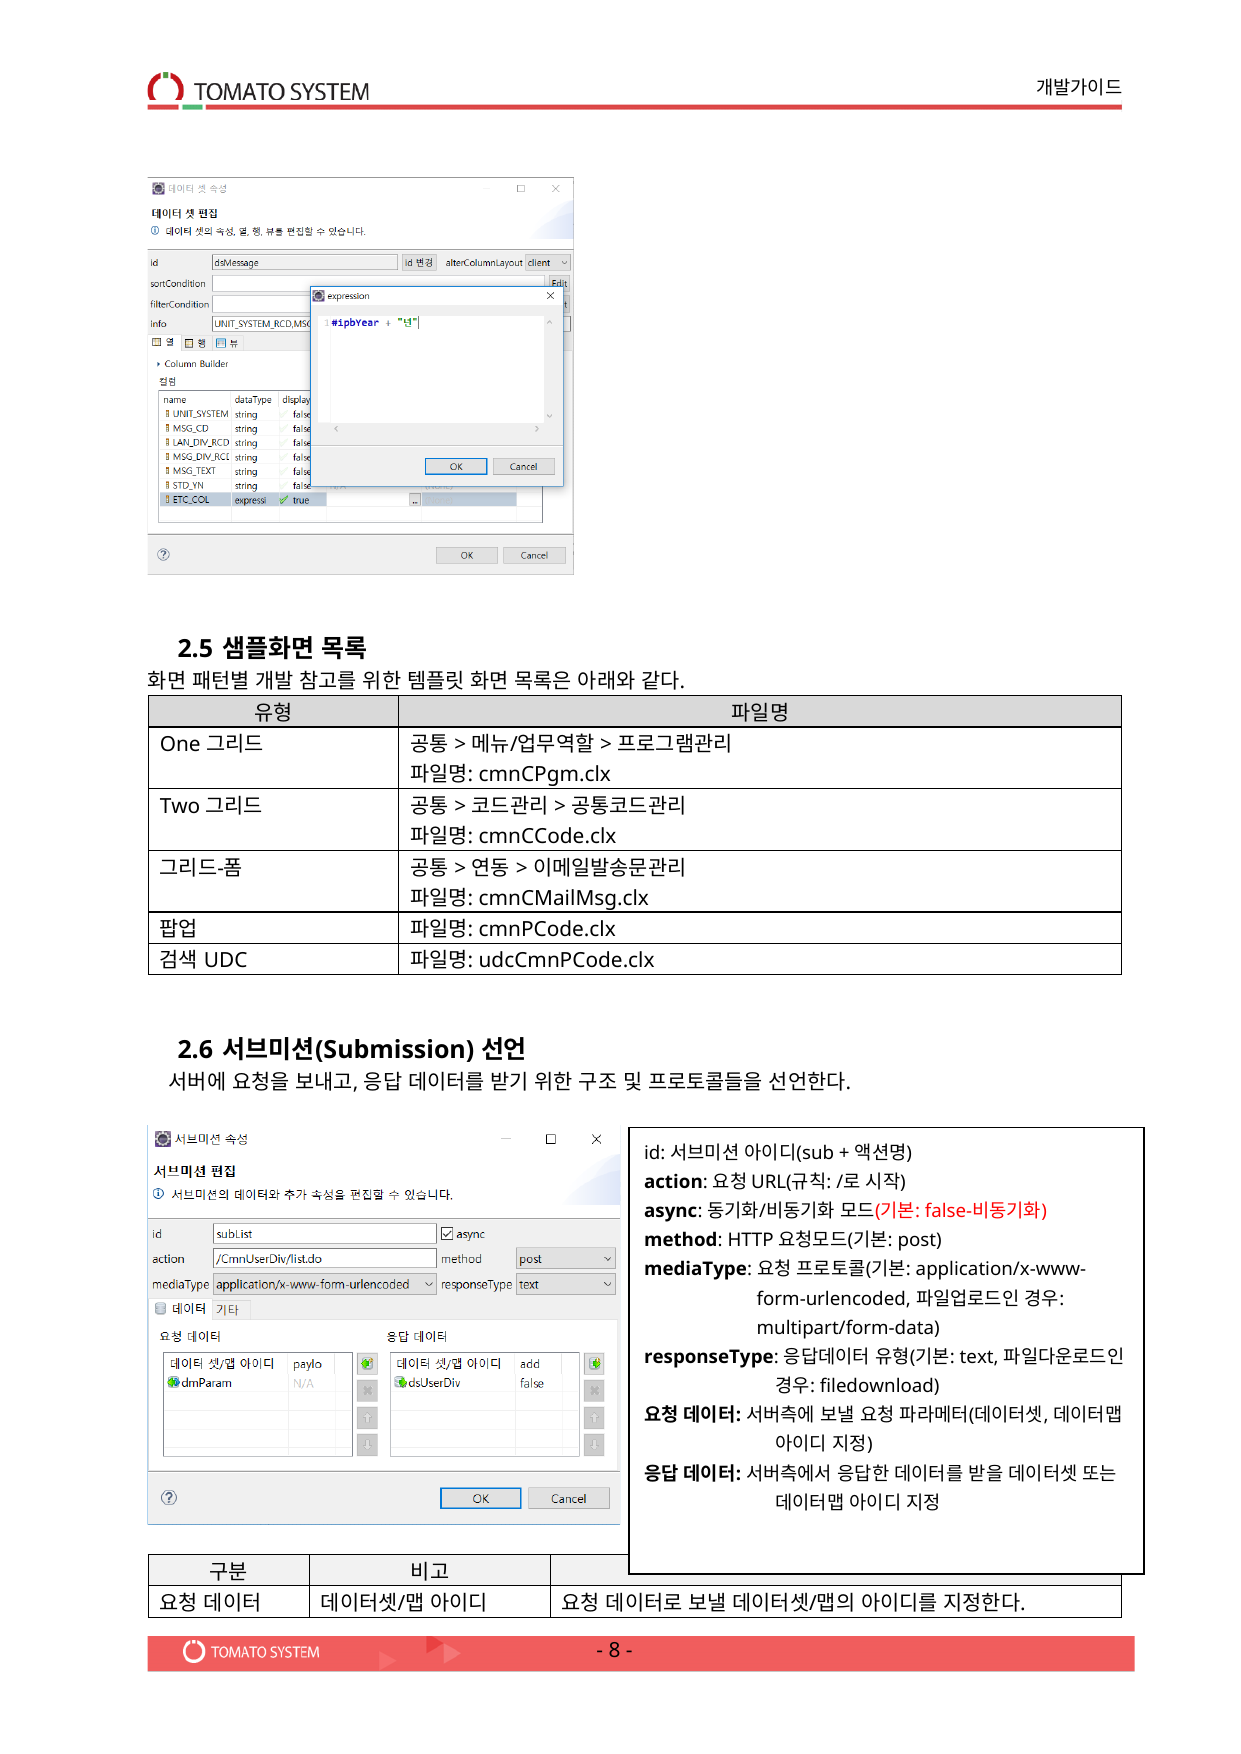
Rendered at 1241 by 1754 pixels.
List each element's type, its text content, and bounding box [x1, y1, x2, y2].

picture [147, 72, 1123, 112]
title 서브미션(Submission) 선언 [177, 1029, 1122, 1066]
title 샘플화면 목록 [177, 628, 1122, 665]
picture [147, 1125, 621, 1525]
table_header 비고 [310, 1555, 550, 1585]
table_header 파일명 [399, 696, 1121, 726]
table_cell 공통 > 메뉴/업무역할 > 프로그램관리 파일명: cmnCPgm.clx [399, 728, 1121, 788]
table_cell 그리드-폼 [149, 851, 398, 911]
table_cell Two 그리드 [149, 789, 398, 850]
picture [147, 177, 574, 575]
text 서버에 요청을 보내고, 응답 데이터를 받기 위한 구조 및 프로토콜들을 선언한다. [148, 1066, 1122, 1096]
table_header [551, 1555, 1121, 1585]
table_cell 검색 UDC [149, 944, 398, 974]
table_header 구분 [149, 1555, 309, 1585]
table_cell 파일명: udcCmnPCode.clx [399, 944, 1121, 974]
table_cell 공통 > 코드관리 > 공통코드관리 파일명: cmnCCode.clx [399, 789, 1121, 850]
picture [147, 1636, 1135, 1672]
table_cell 요청 데이터 [149, 1586, 309, 1617]
table_cell 파일명: cmnPCode.clx [399, 913, 1121, 943]
text 화면 패턴별 개발 참고를 위한 템플릿 화면 목록은 아래와 같다. [148, 665, 1122, 695]
table_cell 데이터셋/맵 아이디 [310, 1586, 550, 1617]
table_cell 공통 > 연동 > 이메일발송문관리 파일명: cmnCMailMsg.clx [399, 851, 1121, 911]
table_cell One 그리드 [149, 728, 398, 788]
table_cell 요청 데이터로 보낼 데이터셋/맵의 아이디를 지정한다. [551, 1586, 1121, 1617]
table_cell 팝업 [149, 913, 398, 943]
table_header 유형 [149, 696, 398, 726]
